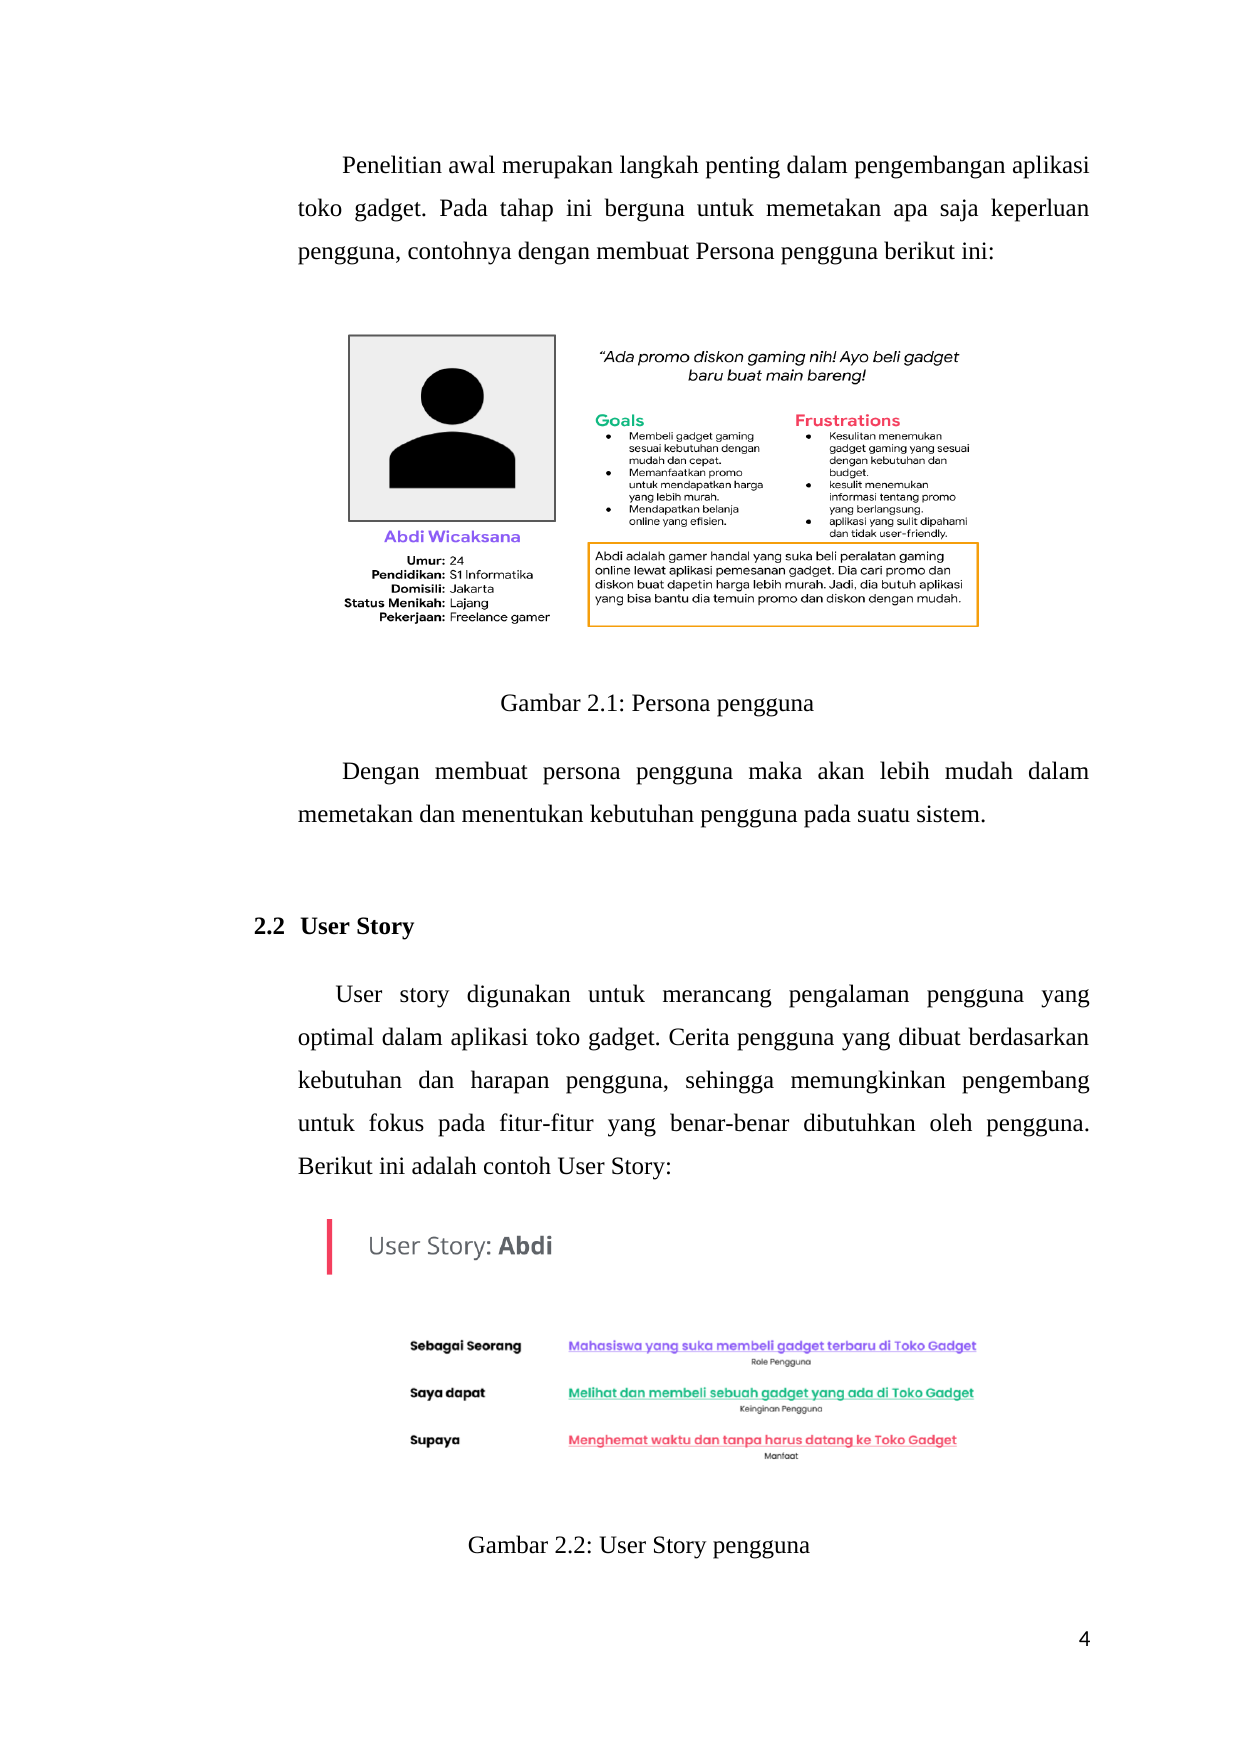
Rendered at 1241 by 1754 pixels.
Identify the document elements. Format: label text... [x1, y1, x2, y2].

picture [315, 304, 999, 650]
text Gambar 2.1: Persona pengguna [224, 688, 1090, 717]
picture [326, 1219, 1055, 1492]
text User story digunakan untuk merancang pengalaman pengguna yang optimal dalam aplikasi toko gadget. Cerita pengguna yang dibuat berdasarkan kebutuhan dan harapan pengguna, sehingga memungkinkan pengembang untuk fokus pada fitur-fitur yang benar-benar dibutuhkan oleh pengguna. Berikut ini adalah contoh User Story: [298, 979, 1090, 1180]
text Dengan membuat persona pengguna maka akan lebih mudah dalam memetakan dan menentukan kebutuhan pengguna pada suatu sistem. [298, 756, 1090, 828]
subtitle User Story [253, 911, 1090, 939]
text Gambar 2.2: User Story pengguna [150, 1530, 1090, 1559]
text Penelitian awal merupakan langkah penting dalam pengembangan aplikasi toko gadget. Pada tahap ini berguna untuk memetakan apa saja keperluan pengguna, contohnya dengan membuat Persona pengguna berikut ini: [298, 150, 1090, 265]
